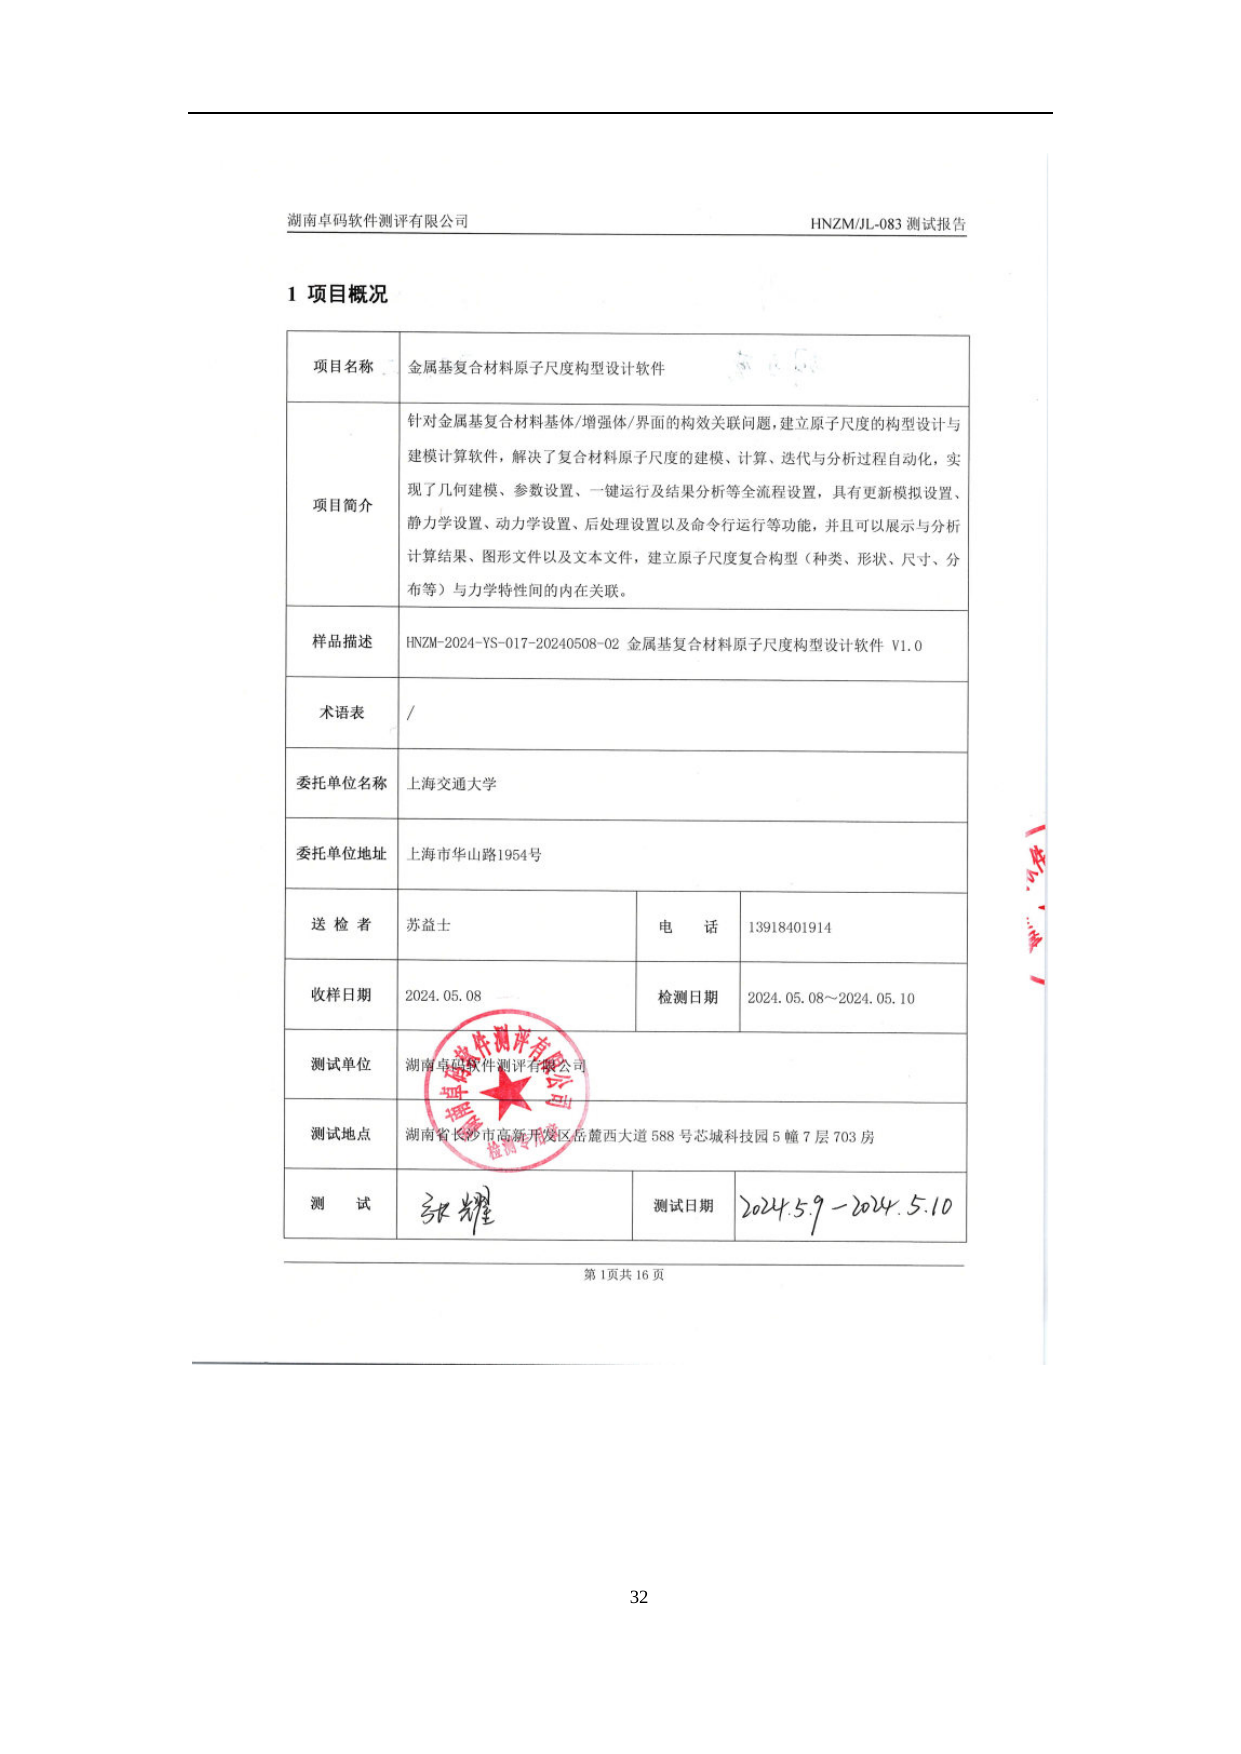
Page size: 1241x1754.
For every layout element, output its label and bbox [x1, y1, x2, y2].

picture [192, 153, 1049, 1365]
